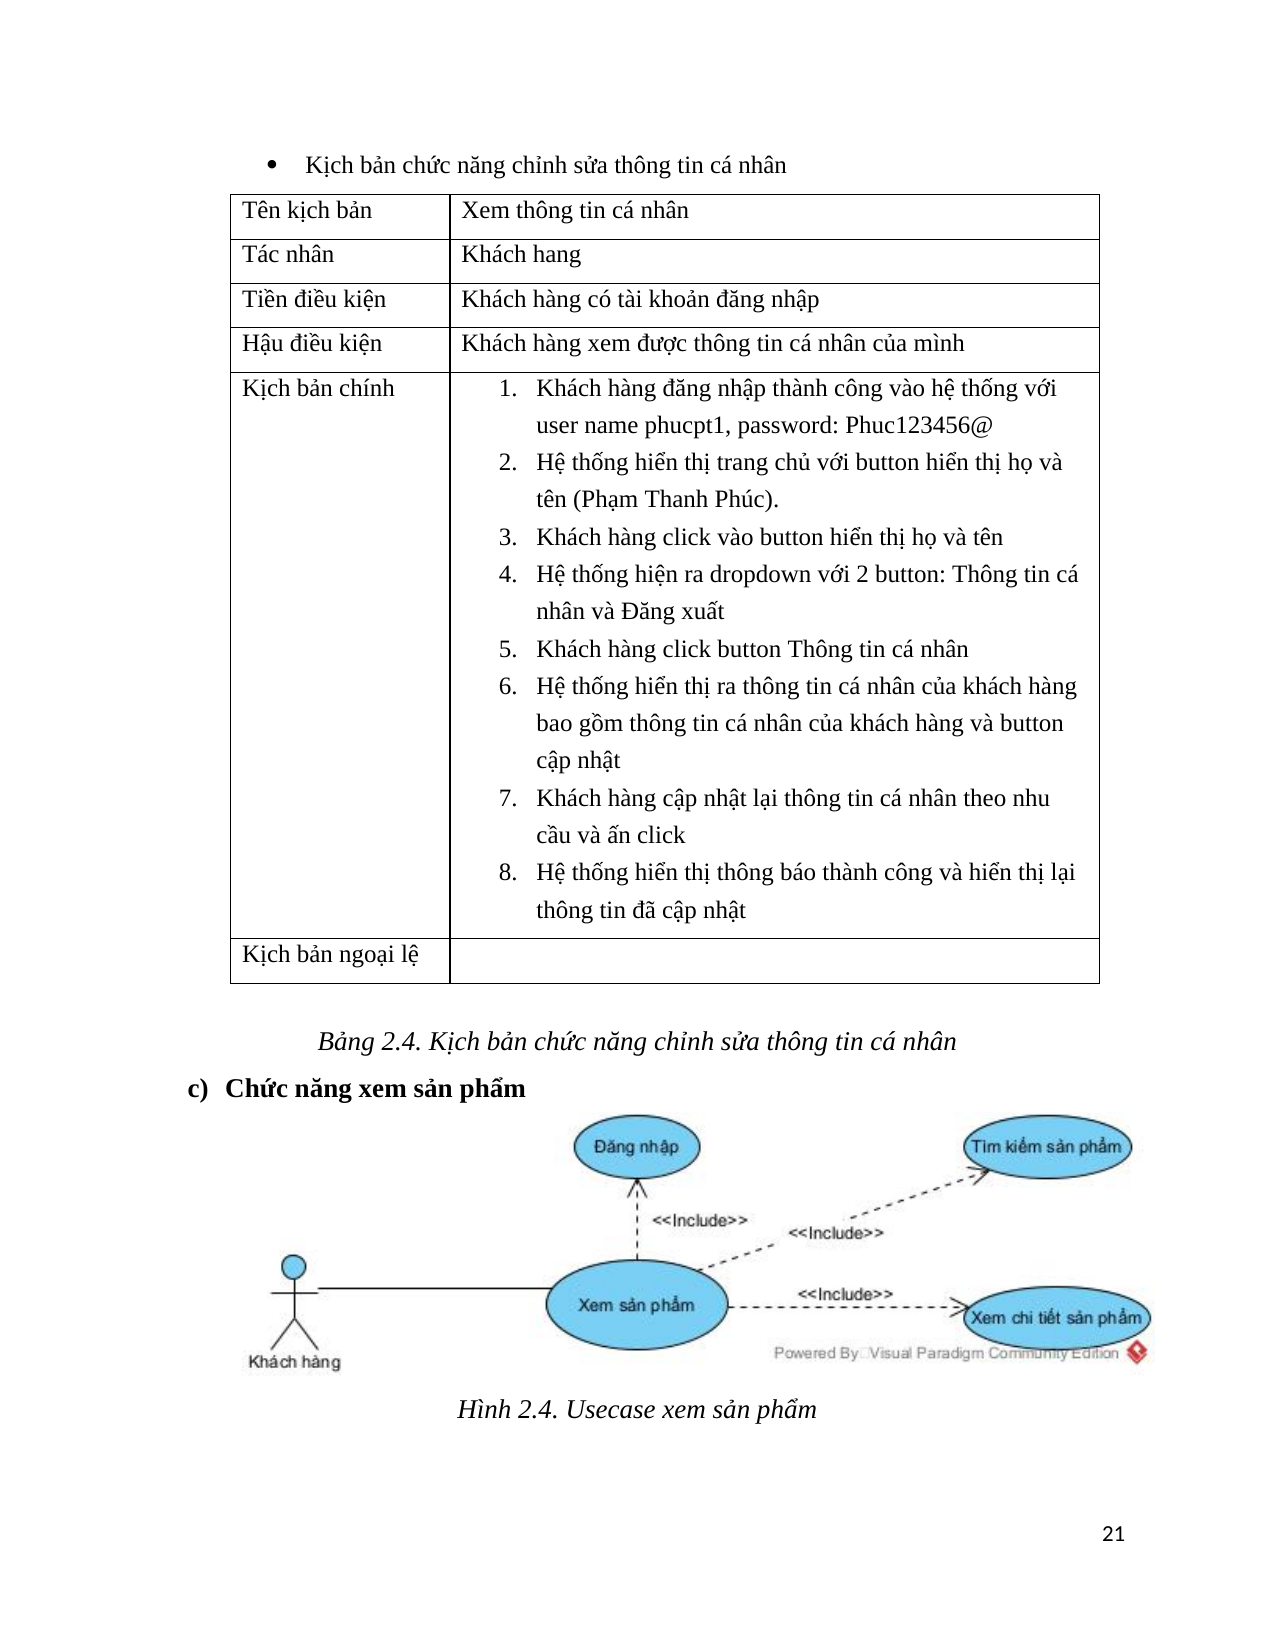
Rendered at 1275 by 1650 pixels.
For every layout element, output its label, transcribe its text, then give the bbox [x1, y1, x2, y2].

table_cell Kịch bản ngoại lệ [231, 939, 449, 983]
list Chức năng xem sản phẩm [187, 1072, 1122, 1103]
table_cell Khách hang [451, 240, 1099, 283]
picture [230, 1112, 1155, 1379]
table_cell [451, 939, 1099, 983]
table_cell Hậu điều kiện [231, 328, 449, 372]
table_cell Khách hàng có tài khoản đăng nhập [451, 284, 1099, 327]
table_header Tên kịch bản [231, 195, 449, 238]
table_cell Khách hàng xem được thông tin cá nhân của mình [451, 328, 1099, 372]
table_header Xem thông tin cá nhân [451, 195, 1099, 238]
table_cell Tiền điều kiện [231, 284, 449, 327]
text Bảng 2.4. Kịch bản chức năng chỉnh sửa thông tin cá nhân [151, 1025, 1122, 1056]
table_cell Khách hàng đăng nhập thành công vào hệ thống với user name phucpt1, password: Phuc123456@ Hệ thống hiển thị trang chủ với button hiển thị họ và tên (Phạm Thanh Phúc). Khách hàng click vào button hiển thị họ và tên Hệ thống hiện ra dropdown với 2 button: Thông tin cá nhân và Đăng xuất Khách hàng click button Thông tin cá nhân Hệ thống hiển thị ra thông tin cá nhân của khách hàng bao gồm thông tin cá nhân của khách hàng và button cập nhật Khách hàng cập nhật lại thông tin cá nhân theo nhu cầu và ấn click Hệ thống hiển thị thông báo thành công và hiển thị lại thông tin đã cập nhật [451, 373, 1099, 938]
list Kịch bản chức năng chỉnh sửa thông tin cá nhân [268, 150, 1122, 179]
text Hình 2.4. Usecase xem sản phẩm [151, 1393, 1122, 1424]
table_cell Kịch bản chính [231, 373, 449, 938]
table_cell Tác nhân [231, 240, 449, 283]
